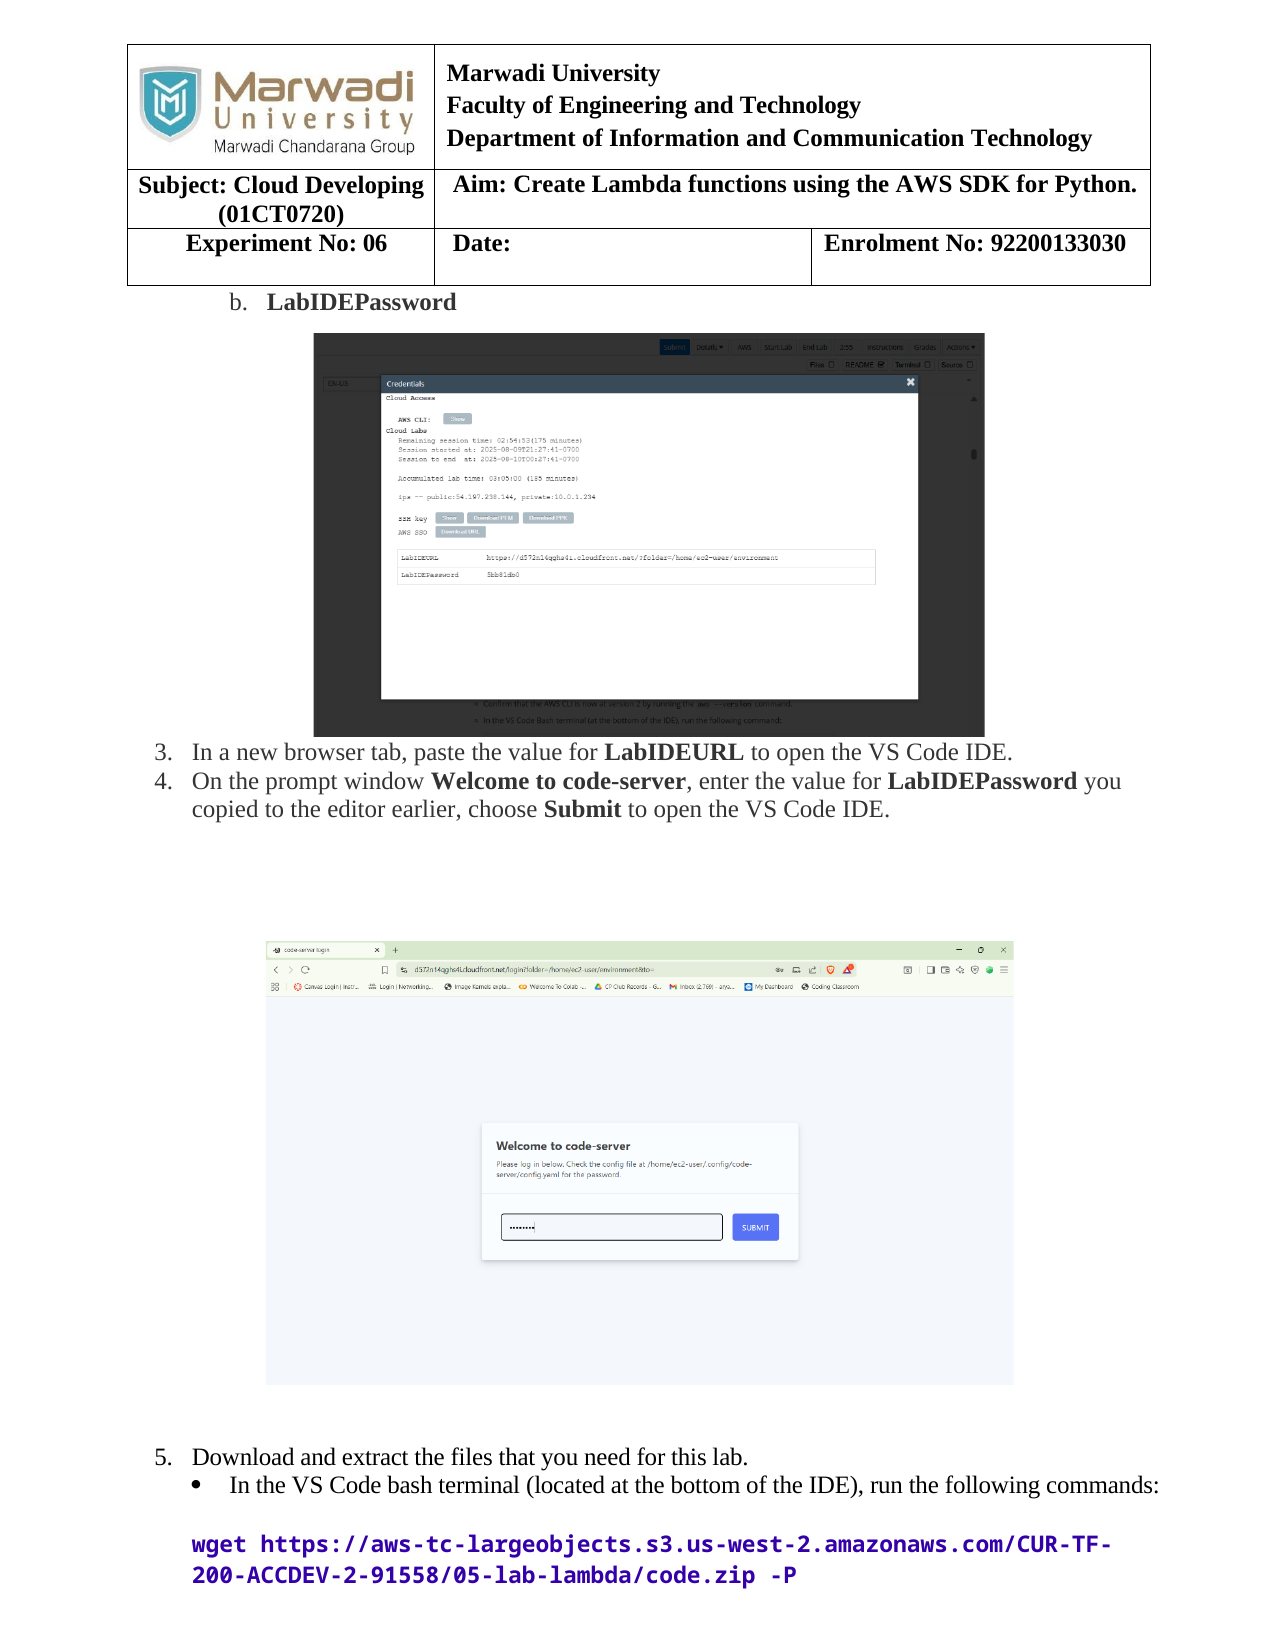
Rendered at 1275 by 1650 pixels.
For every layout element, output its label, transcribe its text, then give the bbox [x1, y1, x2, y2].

picture [265, 941, 1014, 1385]
list On the prompt window Welcome to code-server, enter the value for LabIDEPassword you copied to the editor earlier, choose Submit to open the VS Code IDE. [154, 766, 1162, 823]
text wget https://aws-tc-largeobjects.s3.us-west-2.amazonaws.com/CUR-TF-200-ACCDEV-2-91558/05-lab-lambda/code.zip -P /home/ec2-user/environment [192, 1528, 1162, 1591]
list In the VS Code bash terminal (located at the bottom of the IDE), run the following commands: [192, 1471, 1162, 1499]
list Download and extract the files that you need for this lab. [154, 1442, 1162, 1471]
list LabIDEPassword [229, 287, 1162, 316]
picture [313, 333, 985, 737]
picture [139, 63, 415, 155]
